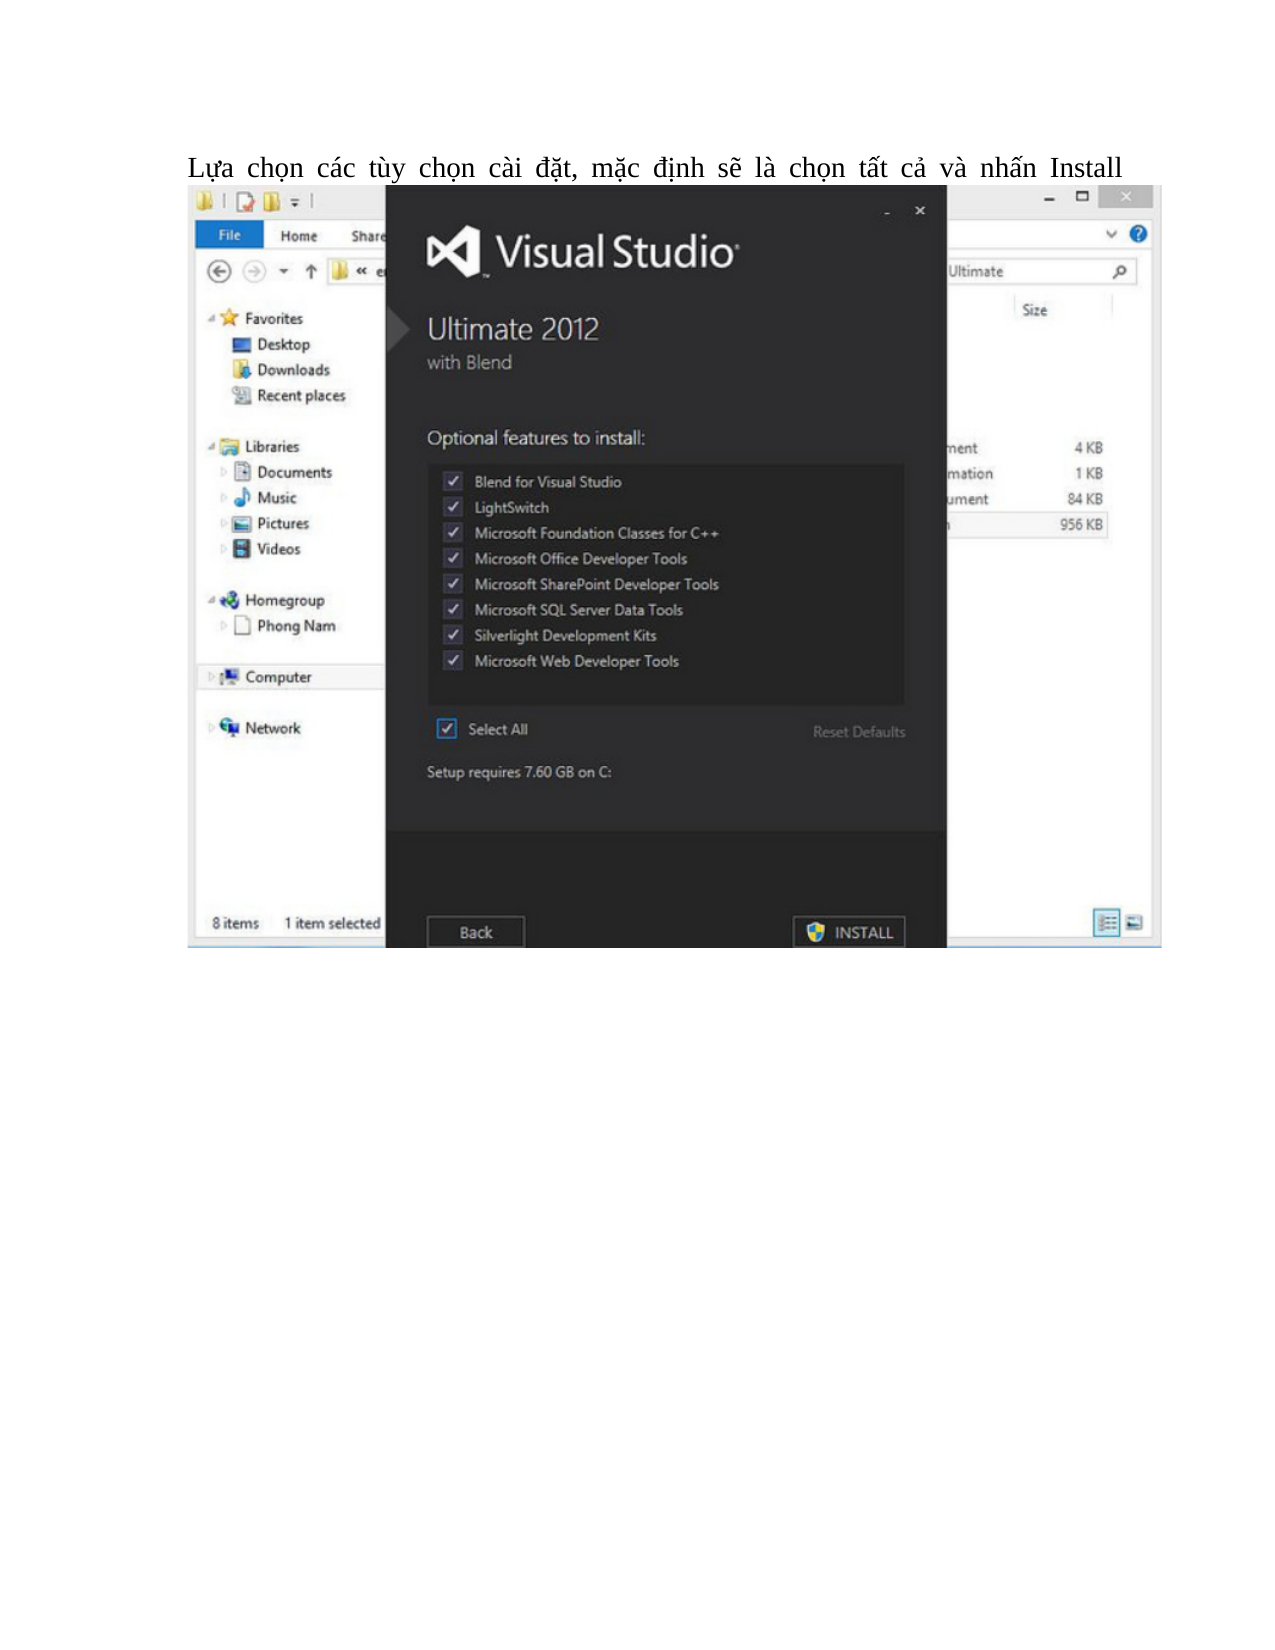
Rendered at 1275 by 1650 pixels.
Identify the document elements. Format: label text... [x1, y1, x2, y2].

list Lựa chọn các tùy chọn cài đặt, mặc định sẽ là chọn tất cả và nhấn Install [187, 150, 1125, 185]
picture [187, 185, 1163, 948]
